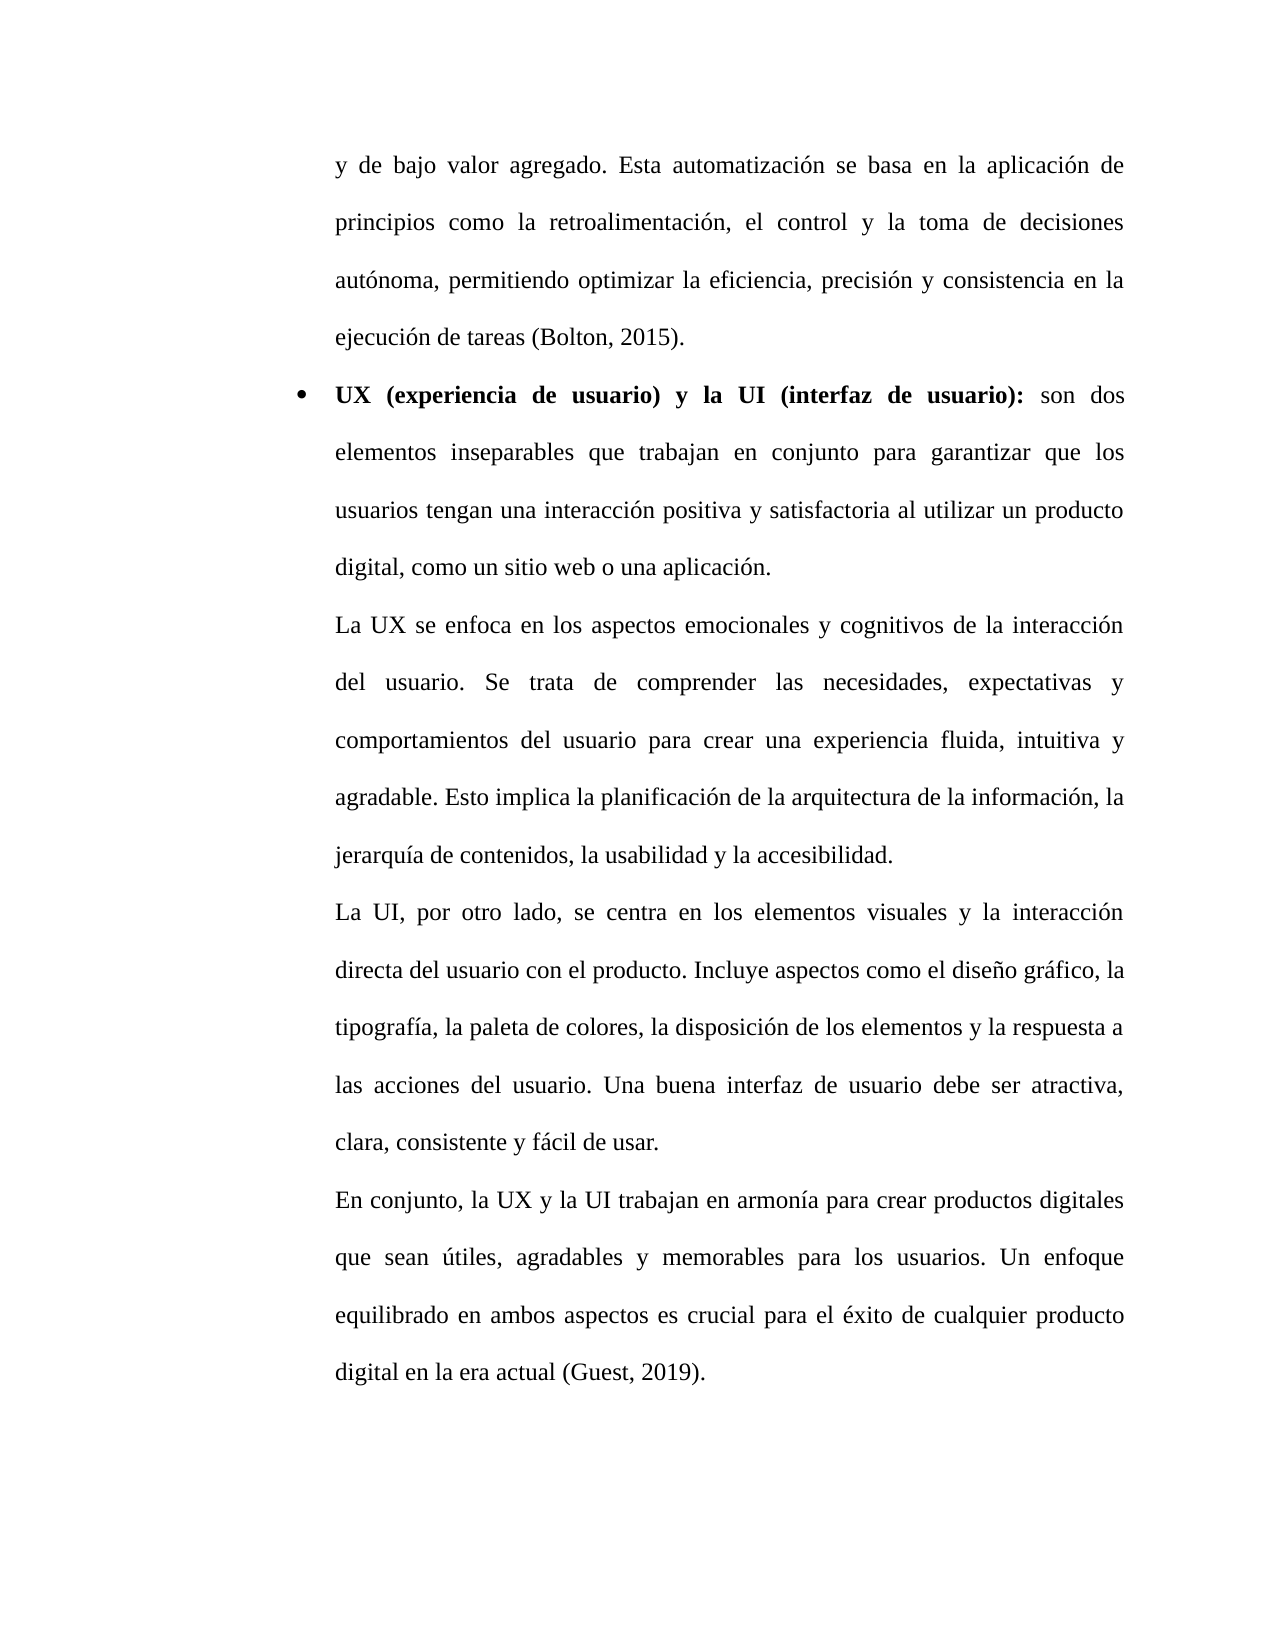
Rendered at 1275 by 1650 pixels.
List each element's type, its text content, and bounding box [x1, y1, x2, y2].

text La UX se enfoca en los aspectos emocionales y cognitivos de la interacción del usuario. Se trata de comprender las necesidades, expectativas y comportamientos del usuario para crear una experiencia fluida, intuitiva y agradable. Esto implica la planificación de la arquitectura de la información, la jerarquía de contenidos, la usabilidad y la accesibilidad. [335, 610, 1125, 869]
list UX (experiencia de usuario) y la UI (interfaz de usuario): son dos elementos inseparables que trabajan en conjunto para garantizar que los usuarios tengan una interacción positiva y satisfactoria al utilizar un producto digital, como un sitio web o una aplicación. [297, 380, 1125, 581]
text La UI, por otro lado, se centra en los elementos visuales y la interacción directa del usuario con el producto. Incluye aspectos como el diseño gráfico, la tipografía, la paleta de colores, la disposición de los elementos y la respuesta a las acciones del usuario. Una buena interfaz de usuario debe ser atractiva, clara, consistente y fácil de usar. [335, 897, 1125, 1156]
text En conjunto, la UX y la UI trabajan en armonía para crear productos digitales que sean útiles, agradables y memorables para los usuarios. Un enfoque equilibrado en ambos aspectos es crucial para el éxito de cualquier producto digital en la era actual. [335, 1185, 1125, 1386]
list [297, 150, 1125, 351]
